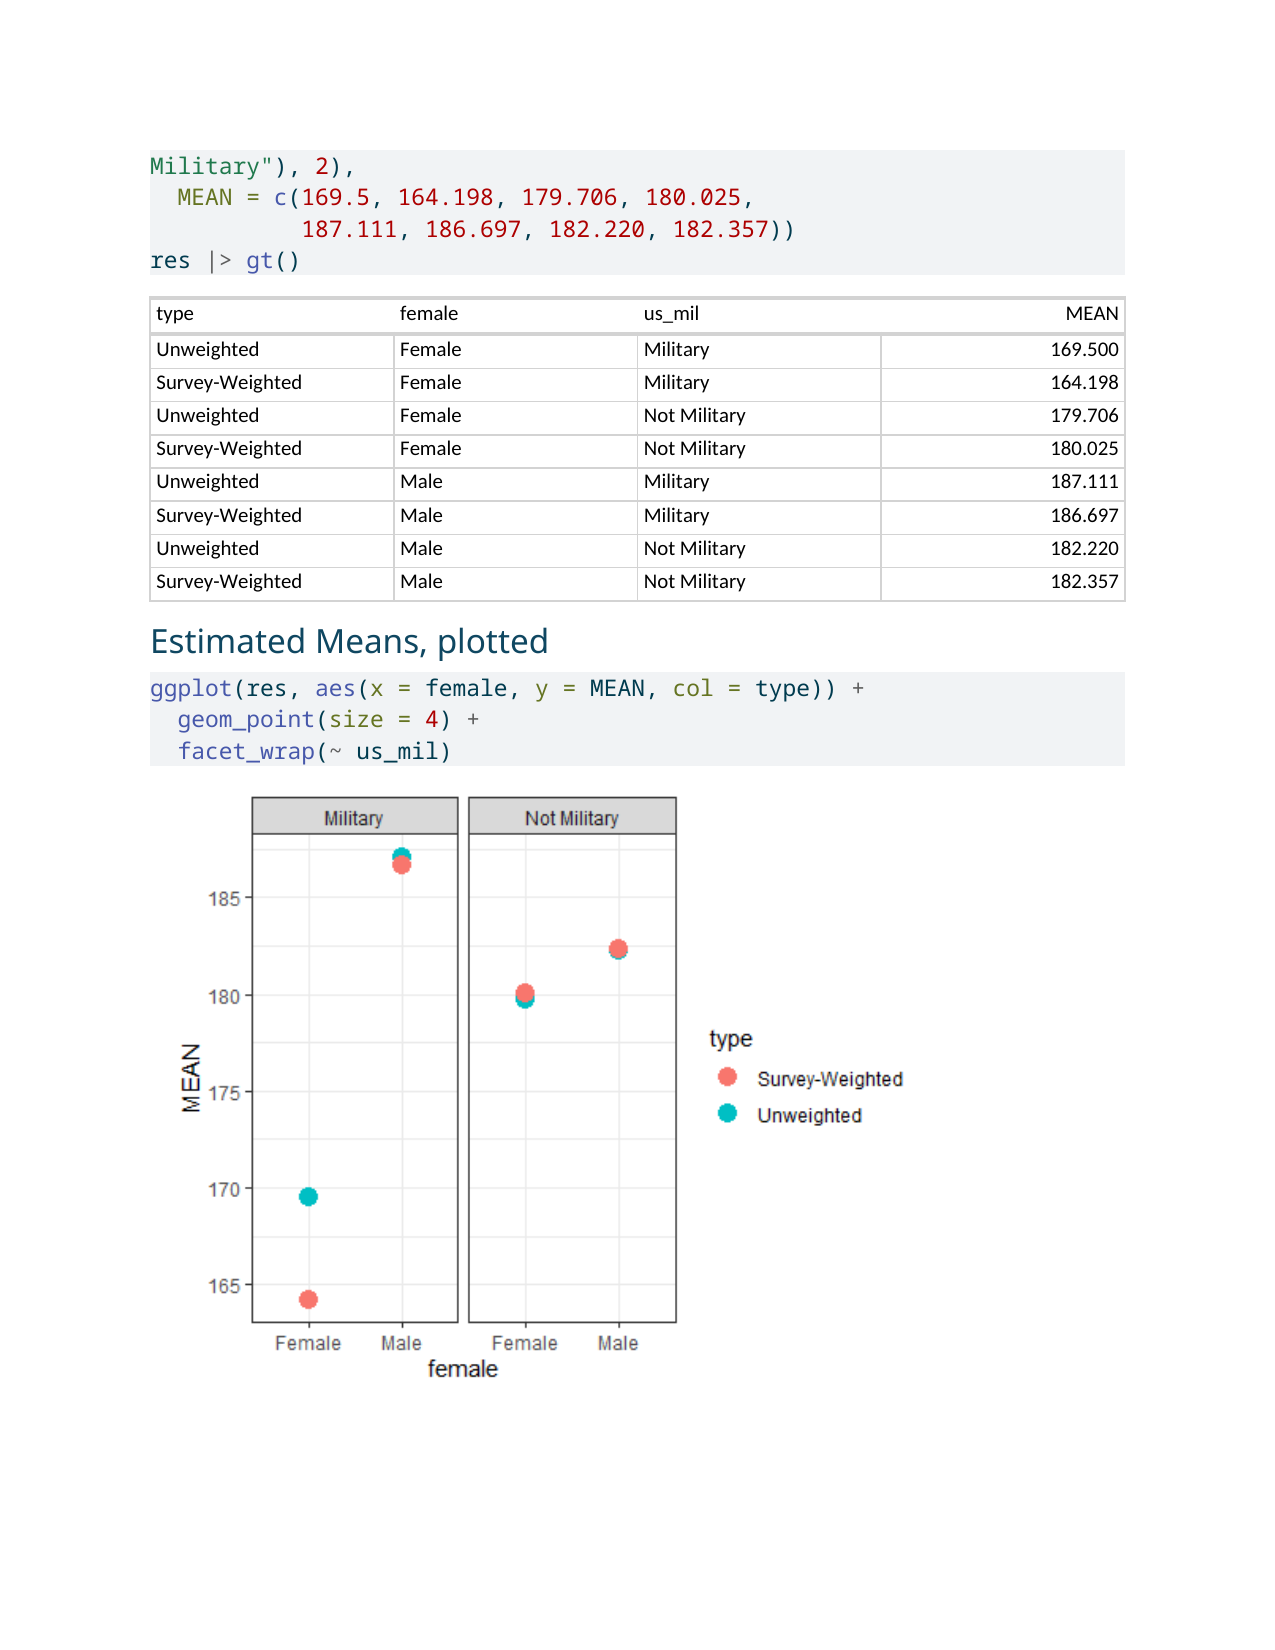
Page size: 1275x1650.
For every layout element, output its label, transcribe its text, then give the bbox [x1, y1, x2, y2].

table_cell Survey-Weighted [151, 436, 393, 467]
table_cell Not Military [638, 402, 880, 434]
table_cell Not Military [638, 568, 880, 600]
table_cell Unweighted [151, 469, 393, 500]
table_cell Male [395, 535, 637, 567]
table_cell 169.500 [882, 336, 1124, 367]
table_cell 187.111 [882, 469, 1124, 500]
text ggplot(res, aes(x = female, y = MEAN, col = type)) + geom_point(size = 4) + facet_wrap(~ us_mil) [150, 672, 1125, 766]
table_cell 179.706 [882, 402, 1124, 434]
picture [168, 786, 927, 1393]
table_cell 182.220 [882, 535, 1124, 567]
table_header female [394, 300, 637, 332]
table_cell Survey-Weighted [151, 369, 393, 401]
table_header type [151, 300, 394, 332]
table_cell 164.198 [882, 369, 1124, 401]
table_cell Unweighted [151, 535, 393, 567]
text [150, 150, 1125, 275]
table_cell Male [395, 568, 637, 600]
table_cell Not Military [638, 436, 880, 467]
table_cell Survey-Weighted [151, 568, 393, 600]
table_cell Military [638, 469, 880, 500]
table_header us_mil [638, 300, 881, 332]
table_cell Female [395, 436, 637, 467]
table_cell 186.697 [882, 502, 1124, 534]
table_cell Unweighted [151, 402, 393, 434]
table_cell Female [395, 336, 637, 367]
table_cell 182.357 [882, 568, 1124, 600]
table_cell Female [395, 369, 637, 401]
table_cell Military [638, 502, 880, 534]
subtitle Estimated Means, plotted [150, 618, 1125, 664]
table_cell Military [638, 369, 880, 401]
table_cell Male [395, 502, 637, 534]
table_cell Male [395, 469, 637, 500]
table_cell Survey-Weighted [151, 502, 393, 534]
table_cell 180.025 [882, 436, 1124, 467]
table_cell Not Military [638, 535, 880, 567]
table_cell Military [638, 336, 880, 367]
table_cell Female [395, 402, 637, 434]
table_cell Unweighted [151, 336, 393, 367]
table_header MEAN [881, 300, 1124, 332]
